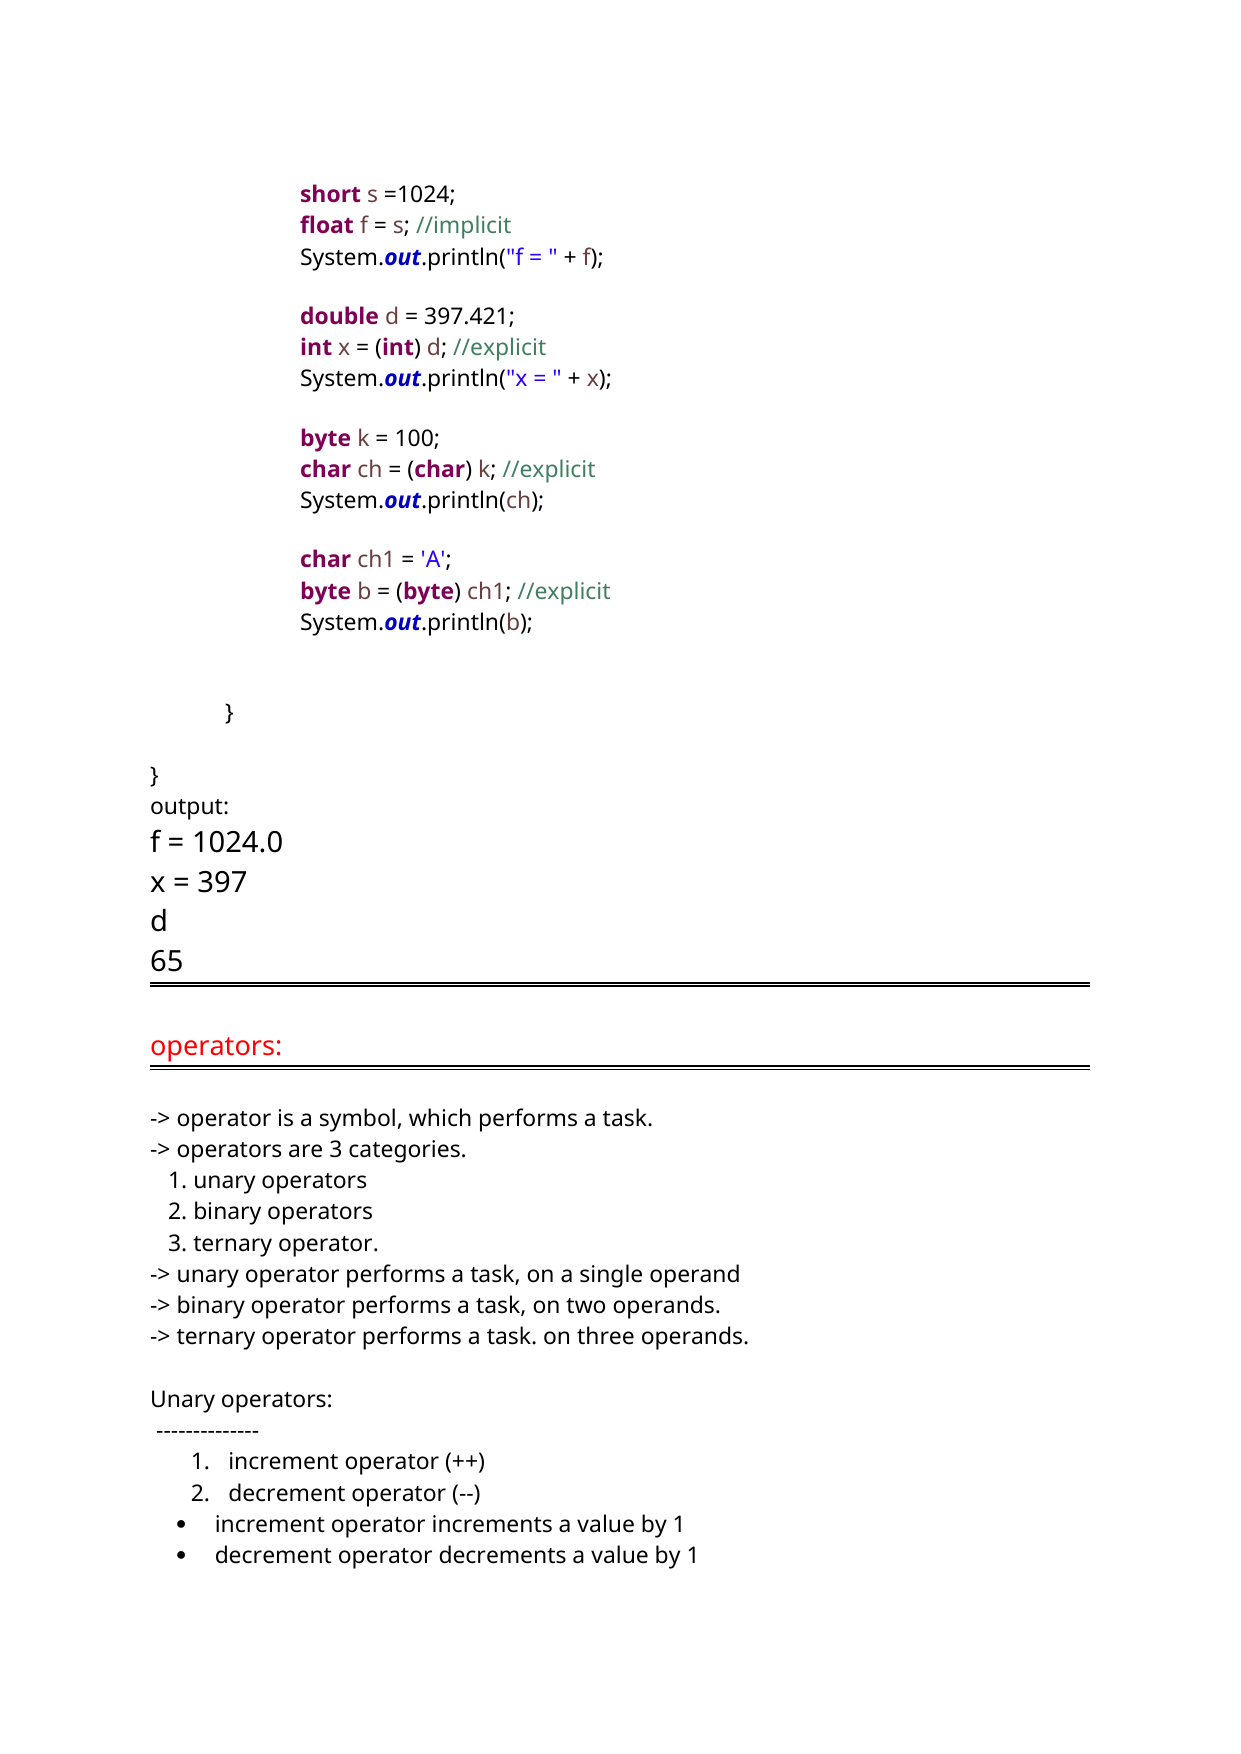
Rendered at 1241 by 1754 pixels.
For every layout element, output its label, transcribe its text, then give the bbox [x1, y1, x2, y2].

text Unary operators: [150, 1383, 1090, 1414]
text 3. ternary operator. [150, 1226, 1090, 1258]
text -> ternary operator performs a task. on three operands. [150, 1320, 1090, 1351]
list increment operator increments a value by 1 [177, 1508, 1090, 1539]
text System.out.println("x = " + x); [150, 362, 1090, 393]
text System.out.println(ch); [150, 484, 1090, 515]
text -> operators are 3 categories. [150, 1133, 1090, 1164]
text 1. unary operators [150, 1164, 1090, 1195]
text char ch1 = 'A'; [150, 543, 1090, 574]
text -> binary operator performs a task, on two operands. [150, 1289, 1090, 1320]
list decrement operator decrements a value by 1 [177, 1539, 1090, 1570]
text 65 [150, 940, 1090, 982]
text -> unary operator performs a task, on a single operand [150, 1258, 1090, 1289]
text short s =1024; [150, 178, 1090, 209]
list increment operator (++) [191, 1445, 1090, 1476]
text byte b = (byte) ch1; //explicit [150, 574, 1090, 606]
text } [150, 696, 1090, 728]
text float f = s; //implicit [150, 209, 1090, 241]
text } [150, 759, 1090, 790]
text d [150, 901, 1090, 940]
text System.out.println(b); [150, 606, 1090, 637]
text char ch = (char) k; //explicit [150, 453, 1090, 484]
text x = 397 [150, 861, 1090, 901]
text -> operator is a symbol, which performs a task. [150, 1101, 1090, 1133]
text byte k = 100; [150, 422, 1090, 453]
text 2. binary operators [150, 1195, 1090, 1226]
text output: [150, 790, 1090, 821]
text f = 1024.0 [150, 821, 1090, 861]
list decrement operator (--) [191, 1476, 1090, 1508]
text int x = (int) d; //explicit [150, 331, 1090, 362]
text -------------- [150, 1414, 1090, 1445]
text System.out.println("f = " + f); [150, 241, 1090, 272]
text double d = 397.421; [150, 300, 1090, 331]
text operators: [150, 1027, 1090, 1065]
